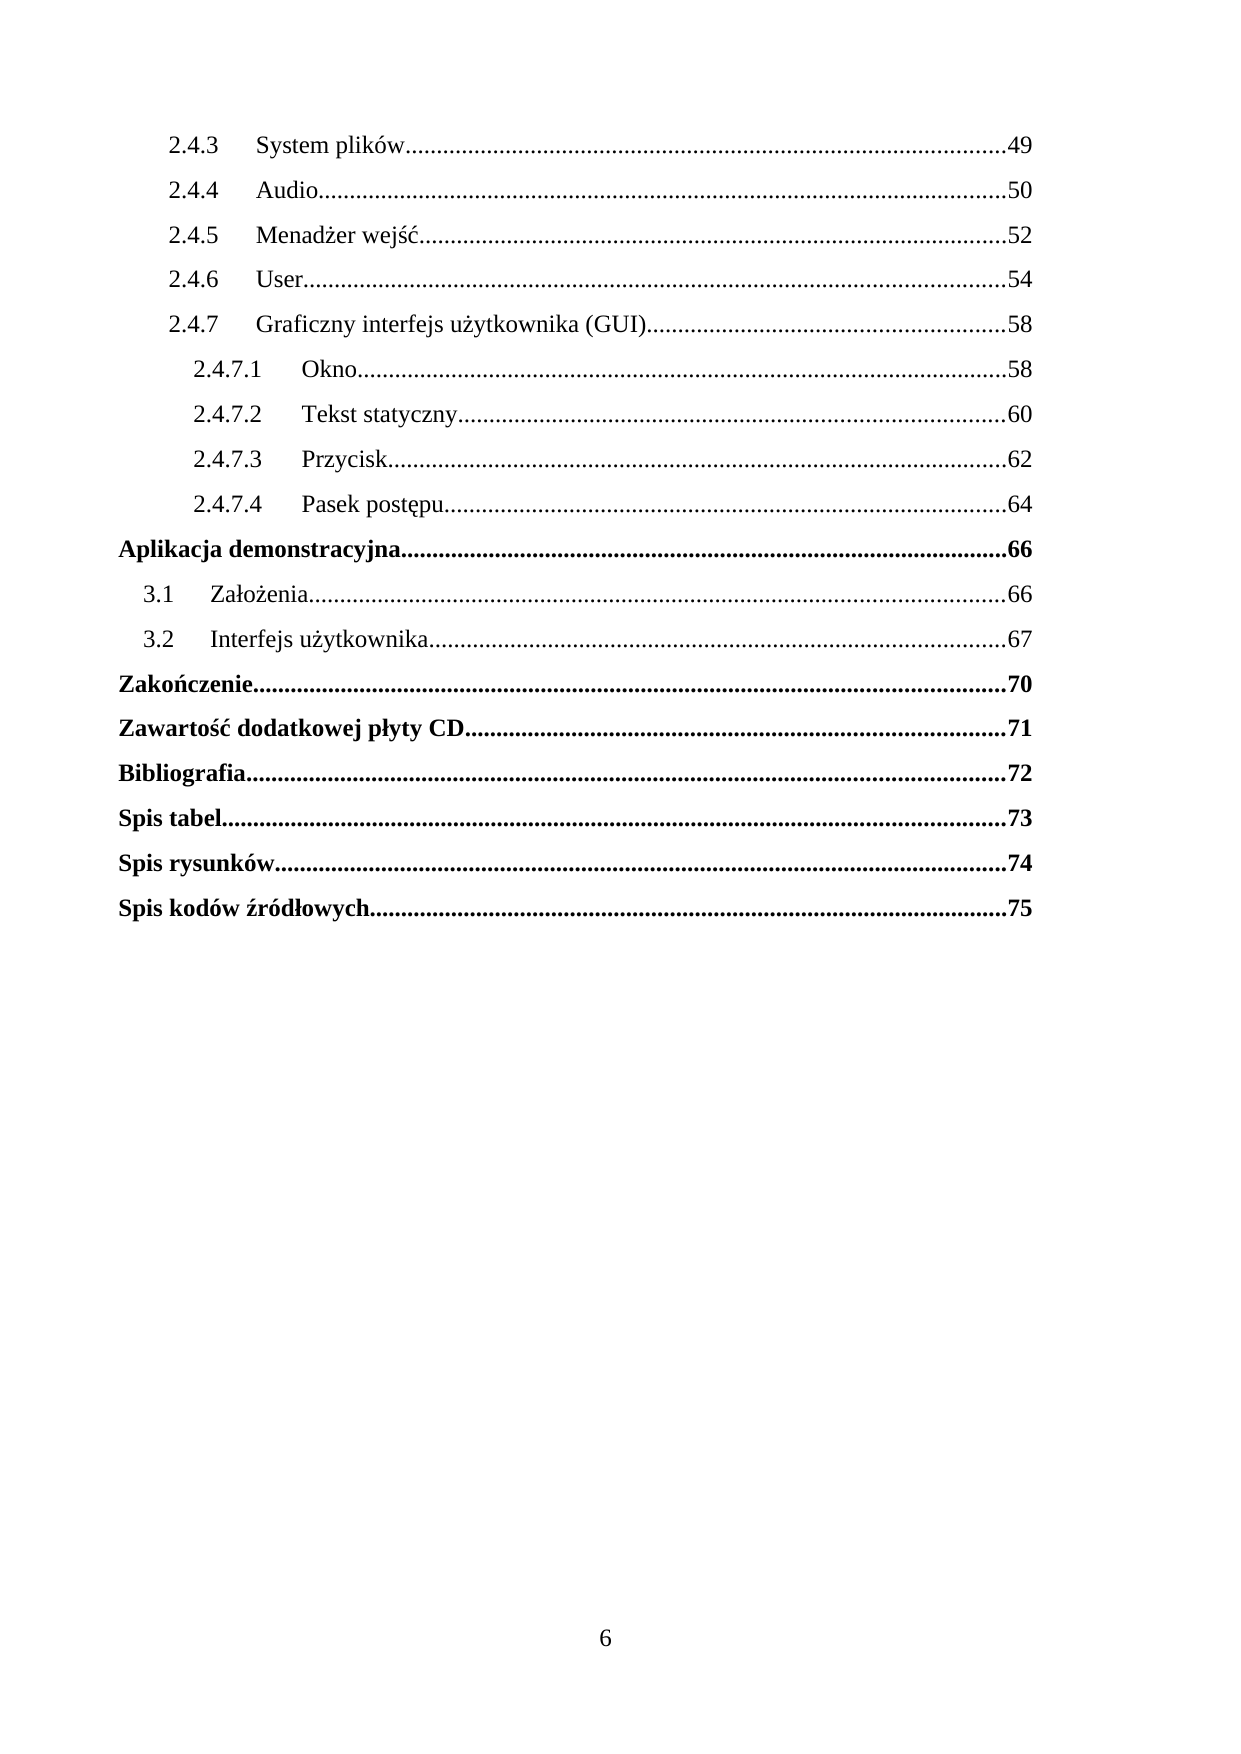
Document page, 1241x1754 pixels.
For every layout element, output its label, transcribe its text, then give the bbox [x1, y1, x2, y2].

text Zawartość dodatkowej płyty CD 71 [118, 713, 1033, 742]
text Zakończenie 70 [118, 669, 1033, 697]
text 2.4.5 Menadżer wejść 52 [168, 220, 1033, 248]
text Spis tabel 73 [118, 803, 1033, 832]
text Spis kodów źródłowych 75 [118, 893, 1033, 922]
text 3.2 Interfejs użytkownika 67 [143, 624, 1033, 652]
text 2.4.7.2 Tekst statyczny 60 [193, 399, 1033, 428]
text Bibliografia 72 [118, 758, 1033, 787]
text 2.4.7 Graficzny interfejs użytkownika (GUI) 58 [168, 309, 1033, 338]
text 2.4.7.3 Przycisk 62 [193, 444, 1033, 473]
text Aplikacja demonstracyjna 66 [118, 534, 1033, 563]
text 2.4.7.4 Pasek postępu 64 [193, 489, 1033, 518]
text 2.4.7.1 Okno 58 [193, 354, 1033, 383]
text 3.1 Założenia 66 [143, 579, 1033, 608]
text Spis rysunków 74 [118, 848, 1033, 877]
text 2.4.4 Audio 50 [168, 175, 1033, 203]
text 2.4.3 System plików 49 [168, 130, 1033, 159]
text 2.4.6 User 54 [168, 264, 1033, 293]
